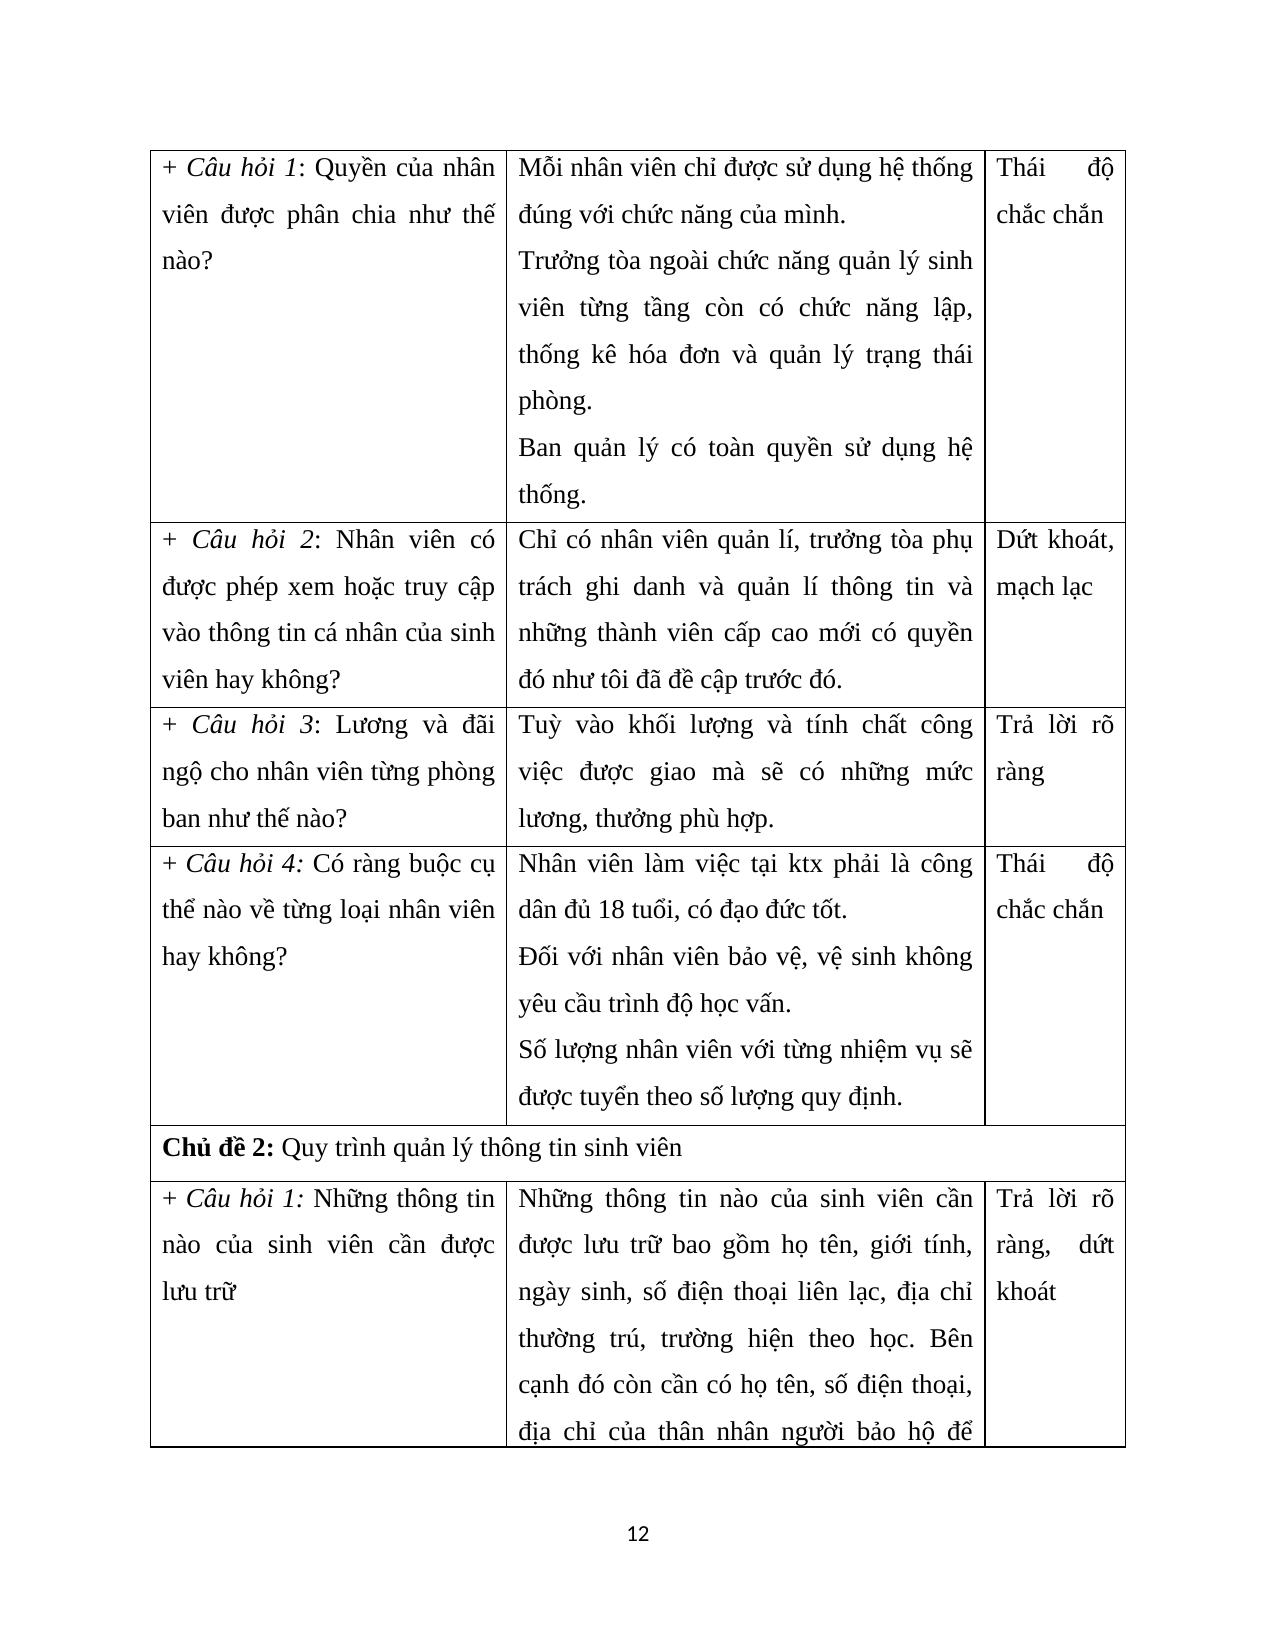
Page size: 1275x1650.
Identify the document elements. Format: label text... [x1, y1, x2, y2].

table_cell + Câu hỏi 4: Có ràng buộc cụ thể nào về từng loại nhân viên hay không? [151, 847, 506, 1124]
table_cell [151, 1182, 506, 1446]
table_cell Chỉ có nhân viên quản lí, trưởng tòa phụ trách ghi danh và quản lí thông tin và những thành viên cấp cao mới có quyền đó như tôi đã đề cập trước đó. [507, 523, 984, 707]
table_cell Nhân viên làm việc tại ktx phải là công dân đủ 18 tuổi, có đạo đức tốt. Đối với nhân viên bảo vệ, vệ sinh không yêu cầu trình độ học vấn. Số lượng nhân viên với từng nhiệm vụ sẽ được tuyển theo số lượng quy định. [507, 847, 984, 1124]
table_cell Trả lời rõ ràng [986, 708, 1125, 846]
table_cell Tuỳ vào khối lượng và tính chất công việc được giao mà sẽ có những mức lương, thưởng phù hợp. [507, 708, 984, 846]
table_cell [507, 1182, 984, 1446]
table_cell Thái độ chắc chắn [986, 847, 1125, 1124]
table_cell + Câu hỏi 1: Quyền của nhân viên được phân chia như thế nào? [151, 151, 506, 522]
table_cell Dứt khoát, mạch lạc [986, 523, 1125, 707]
table_cell Thái độ chắc chắn [986, 151, 1125, 522]
table_cell + Câu hỏi 3: Lương và đãi ngộ cho nhân viên từng phòng ban như thế nào? [151, 708, 506, 846]
table_cell Chủ đề 2: Quy trình quản lý thông tin sinh viên [151, 1126, 1125, 1181]
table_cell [986, 1182, 1125, 1446]
table_cell + Câu hỏi 2: Nhân viên có được phép xem hoặc truy cập vào thông tin cá nhân của sinh viên hay không? [151, 523, 506, 707]
table_cell Mỗi nhân viên chỉ được sử dụng hệ thống đúng với chức năng của mình. Trưởng tòa ngoài chức năng quản lý sinh viên từng tầng còn có chức năng lập, thống kê hóa đơn và quản lý trạng thái phòng. Ban quản lý có toàn quyền sử dụng hệ thống. [507, 151, 984, 522]
